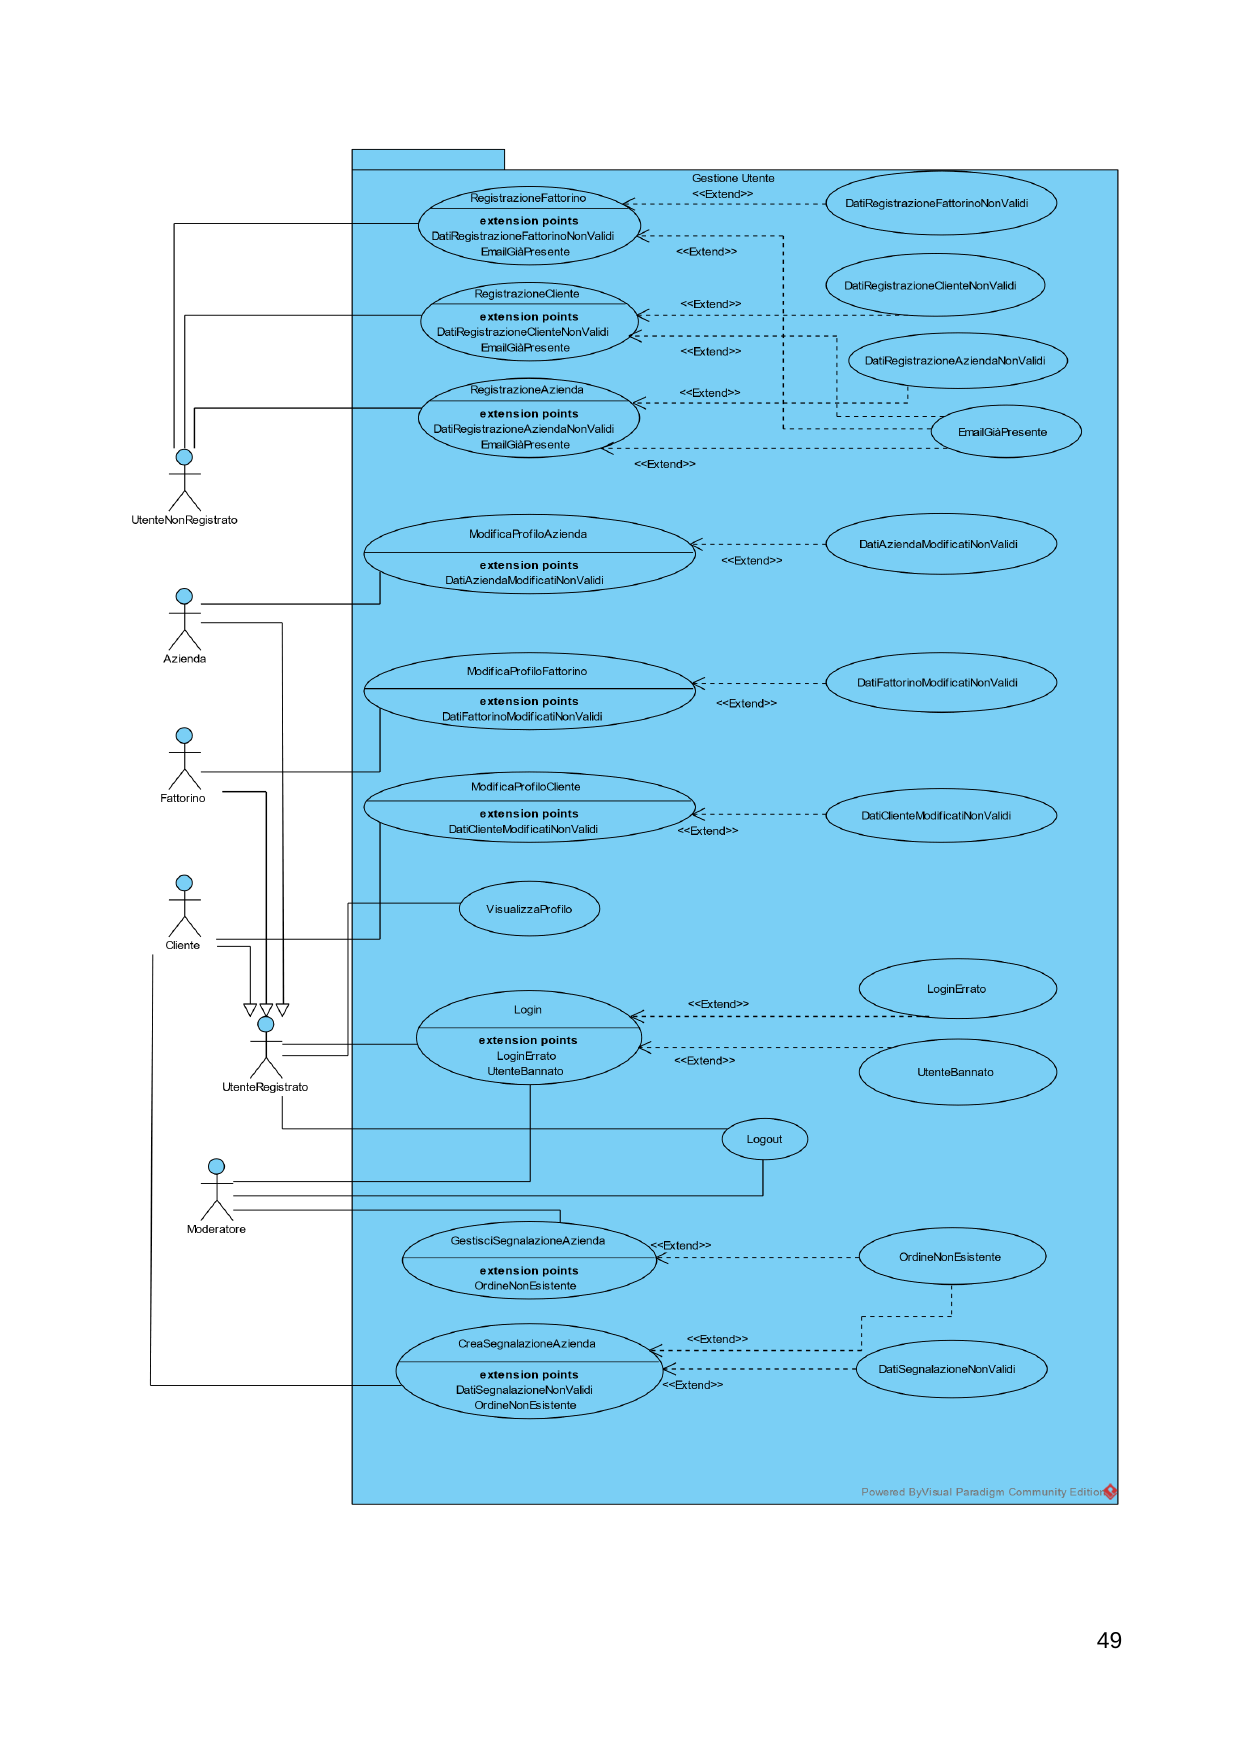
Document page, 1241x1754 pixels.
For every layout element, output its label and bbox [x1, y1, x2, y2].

picture [118, 147, 1123, 1509]
